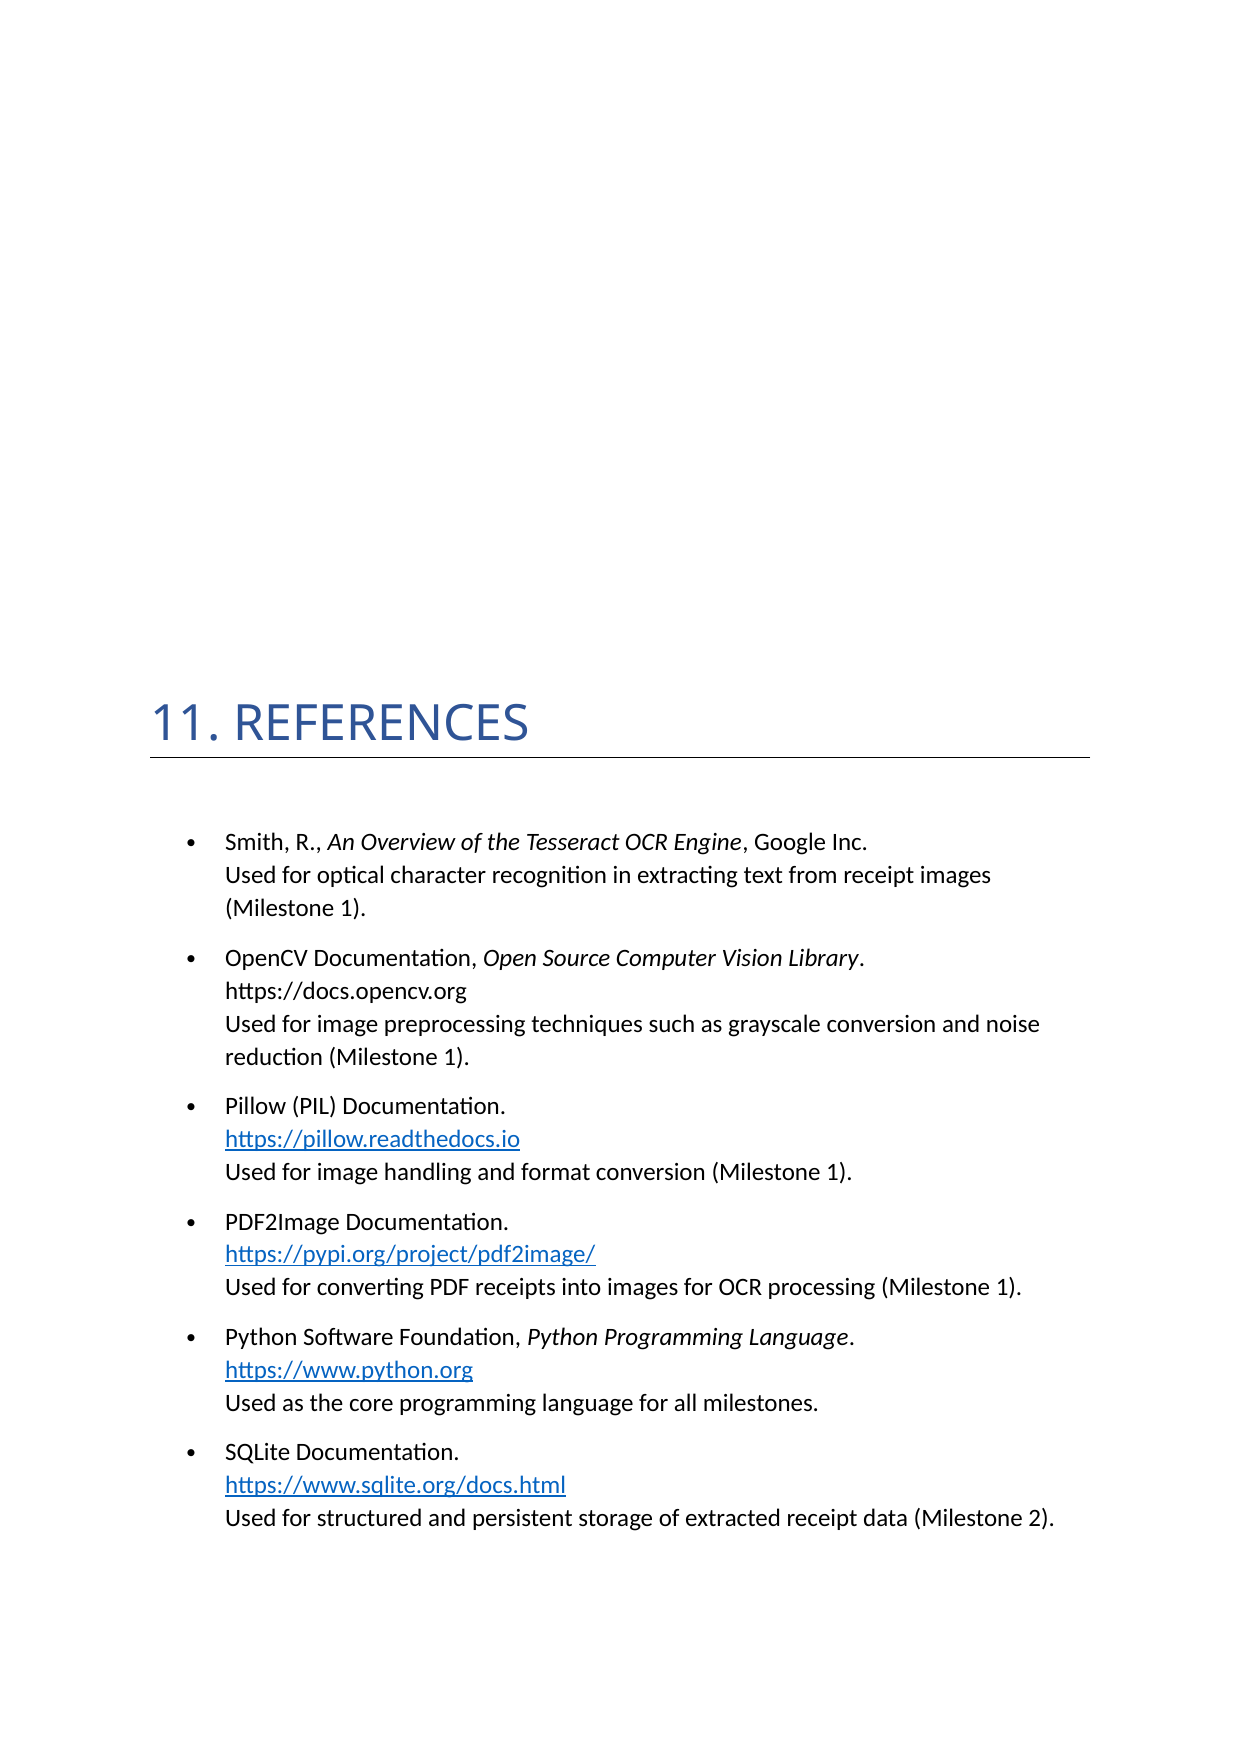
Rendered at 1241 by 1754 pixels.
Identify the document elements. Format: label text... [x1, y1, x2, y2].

list PDF2Image Documentation. https://pypi.org/project/pdf2image/ Used for converting PDF receipts into images for OCR processing (Milestone 1). [187, 1206, 1090, 1302]
subtitle 11. REFERENCES [150, 686, 1090, 757]
list Python Software Foundation, Python Programming Language. https://www.python.org Used as the core programming language for all milestones. [187, 1321, 1090, 1417]
list Smith, R., An Overview of the Tesseract OCR Engine, Google Inc. Used for optical character recognition in extracting text from receipt images (Milestone 1). [187, 827, 1090, 923]
list Pillow (PIL) Documentation. https://pillow.readthedocs.io Used for image handling and format conversion (Milestone 1). [187, 1090, 1090, 1187]
list SQLite Documentation. https://www.sqlite.org/docs.html Used for structured and persistent storage of extracted receipt data (Milestone 2). [187, 1437, 1090, 1533]
list OpenCV Documentation, Open Source Computer Vision Library. https://docs.opencv.org Used for image preprocessing techniques such as grayscale conversion and noise reduction (Milestone 1). [187, 942, 1090, 1071]
